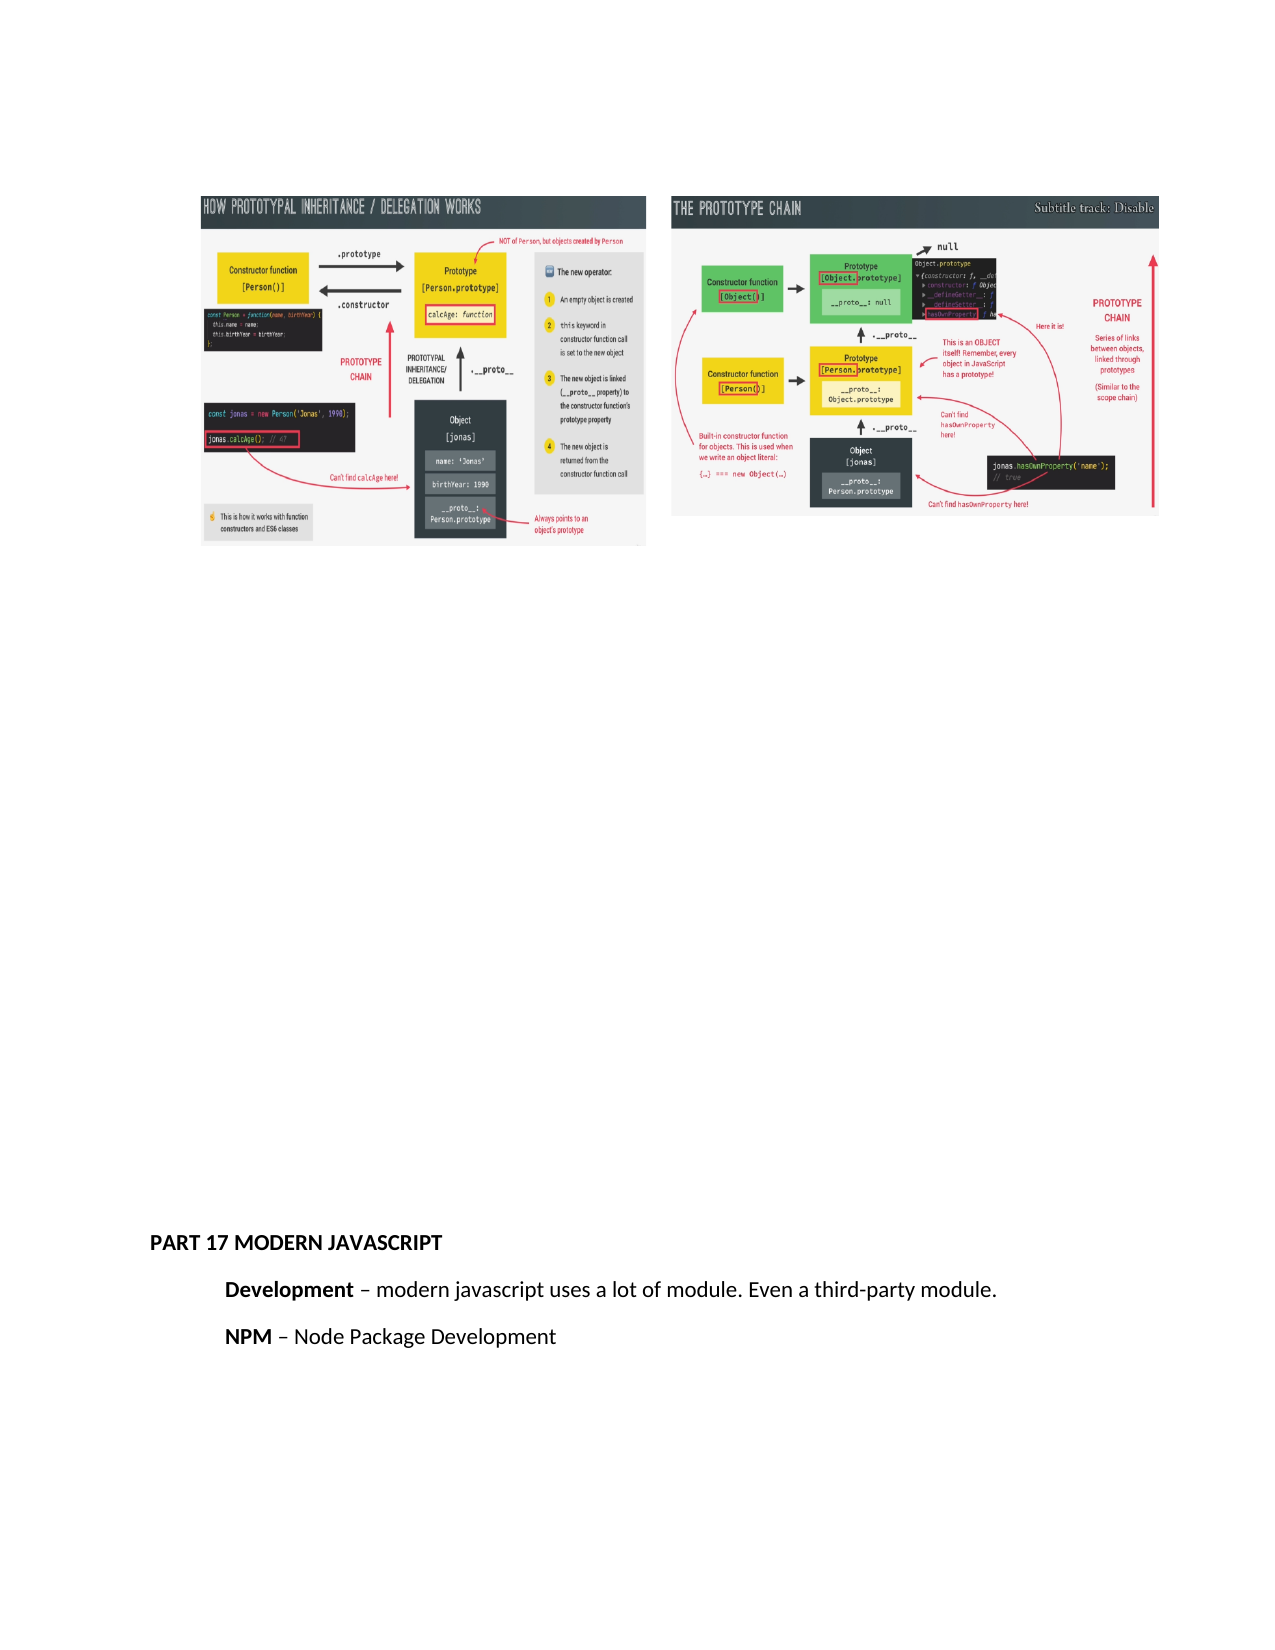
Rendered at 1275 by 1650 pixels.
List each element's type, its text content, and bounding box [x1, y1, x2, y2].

picture [671, 196, 1159, 516]
text NPM – Node Package Development [150, 1322, 1125, 1350]
picture [200, 196, 647, 546]
text PART 17 MODERN JAVASCRIPT [150, 1228, 1125, 1256]
text Development – modern javascript uses a lot of module. Even a third-party module. [150, 1275, 1125, 1303]
